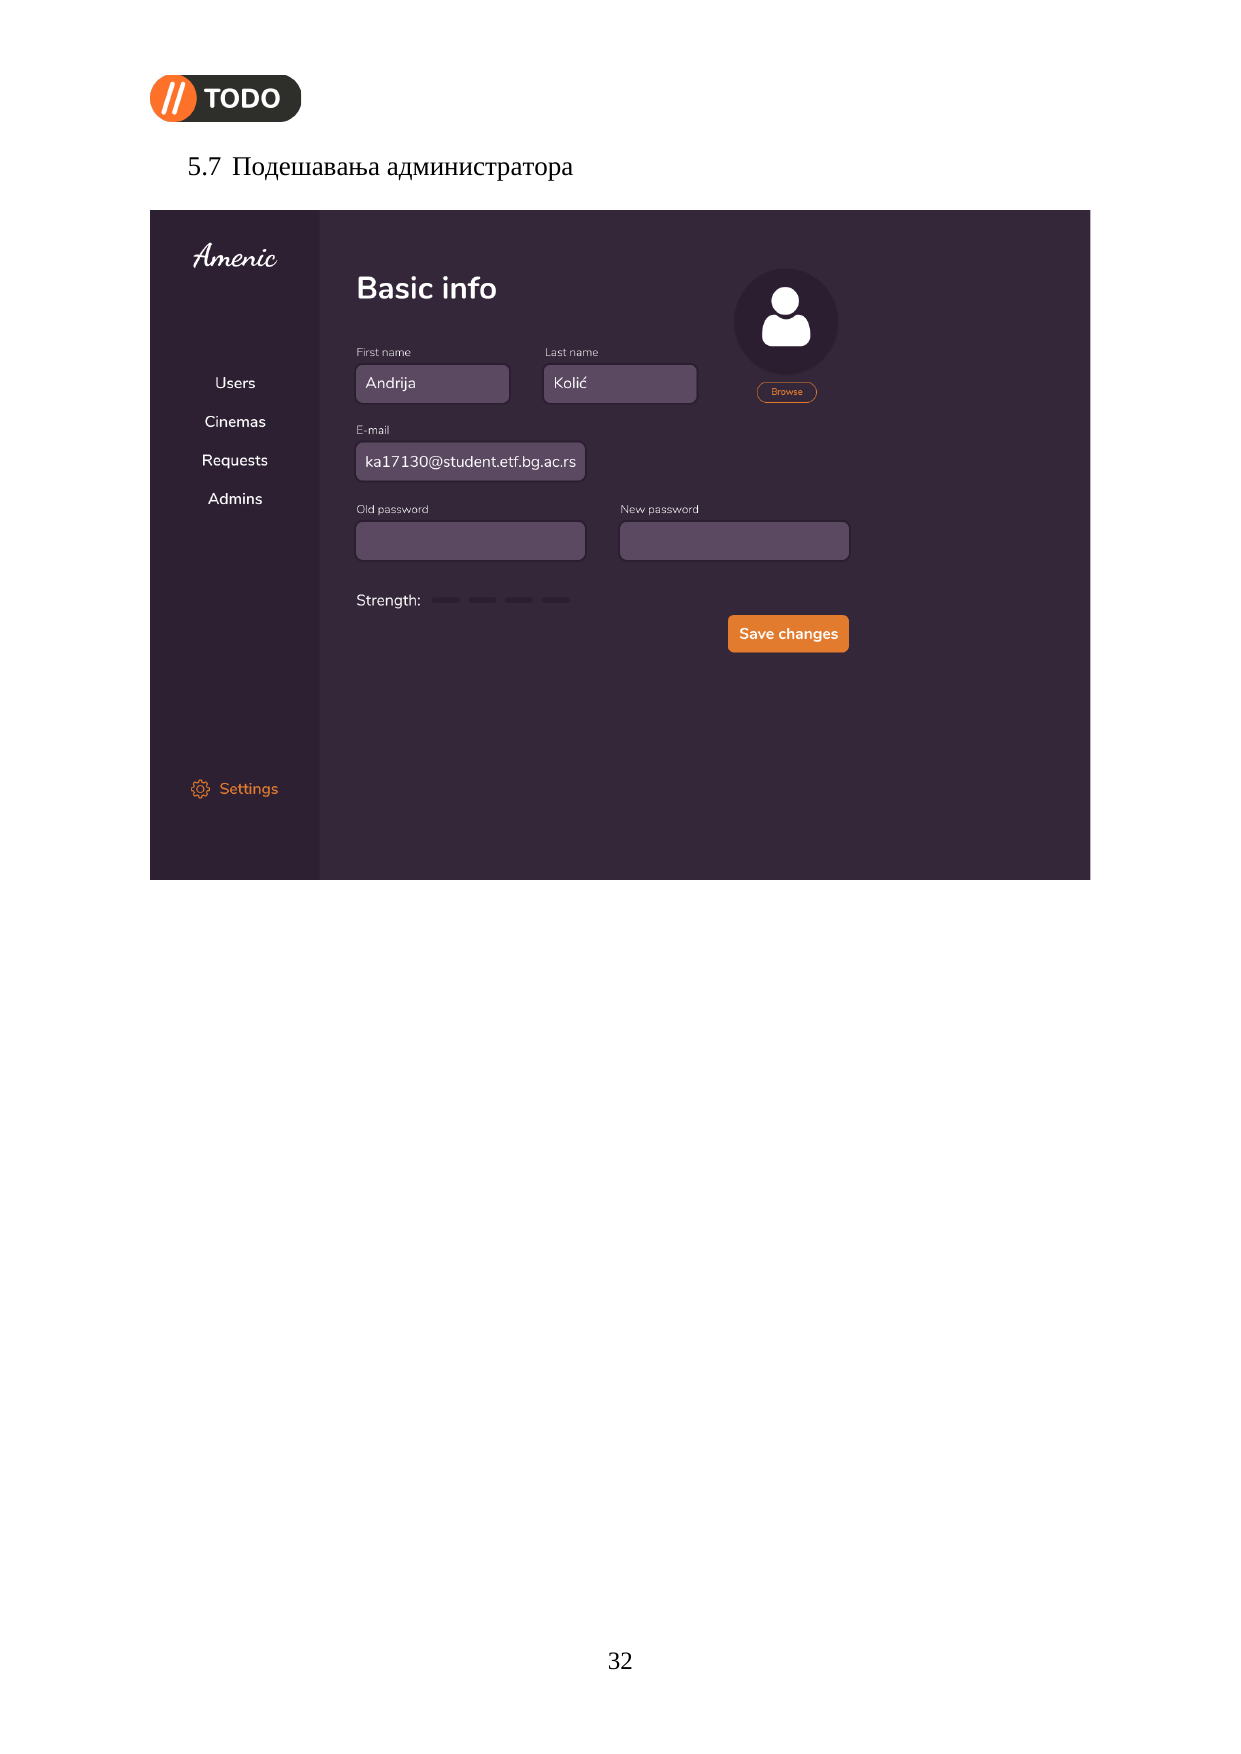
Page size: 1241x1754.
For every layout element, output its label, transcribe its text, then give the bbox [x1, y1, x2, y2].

subtitle Подешавања администратора [187, 150, 1090, 181]
picture [150, 210, 1091, 880]
picture [150, 75, 302, 122]
